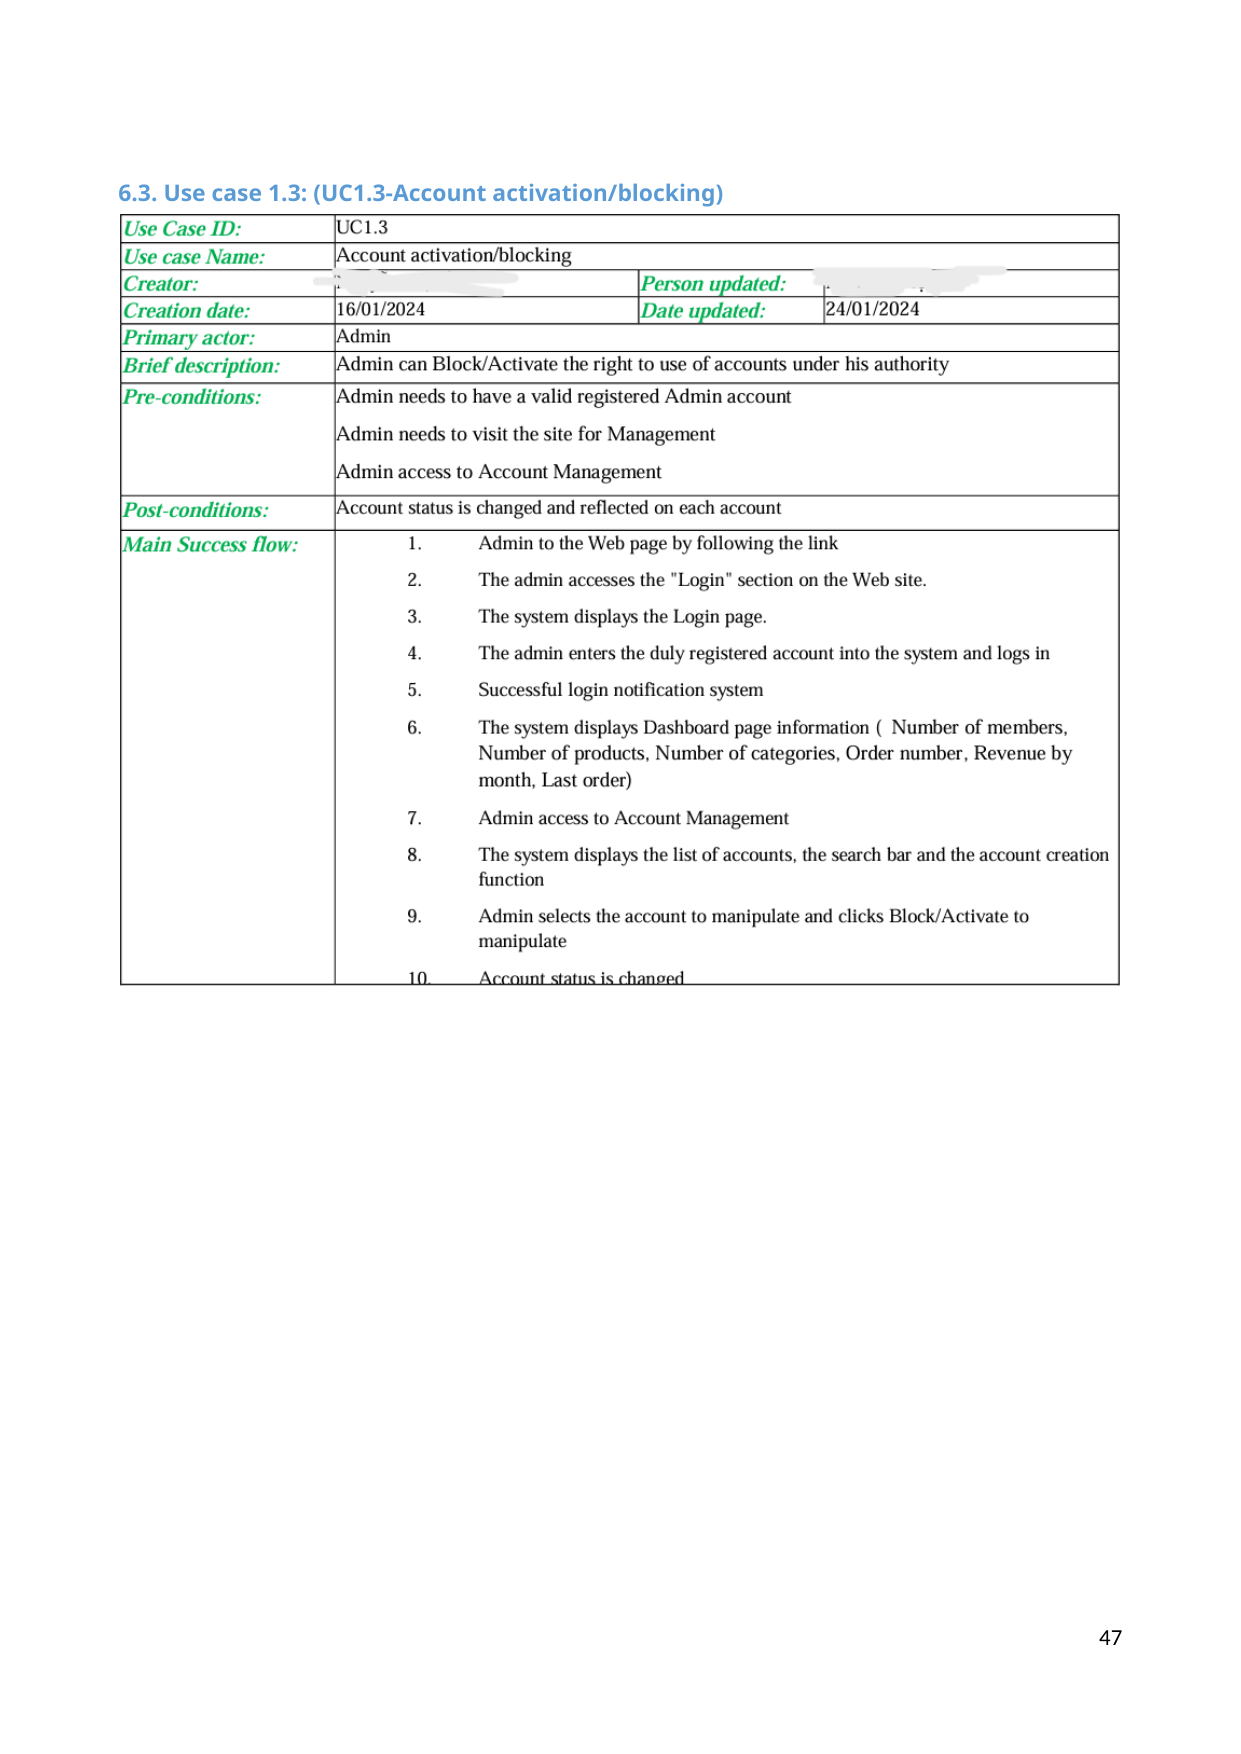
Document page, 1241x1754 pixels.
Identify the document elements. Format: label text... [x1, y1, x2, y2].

picture [118, 213, 1123, 987]
subtitle 6.3. Use case 1.3: (UC1.3-Account activation/blocking) [118, 177, 1122, 208]
